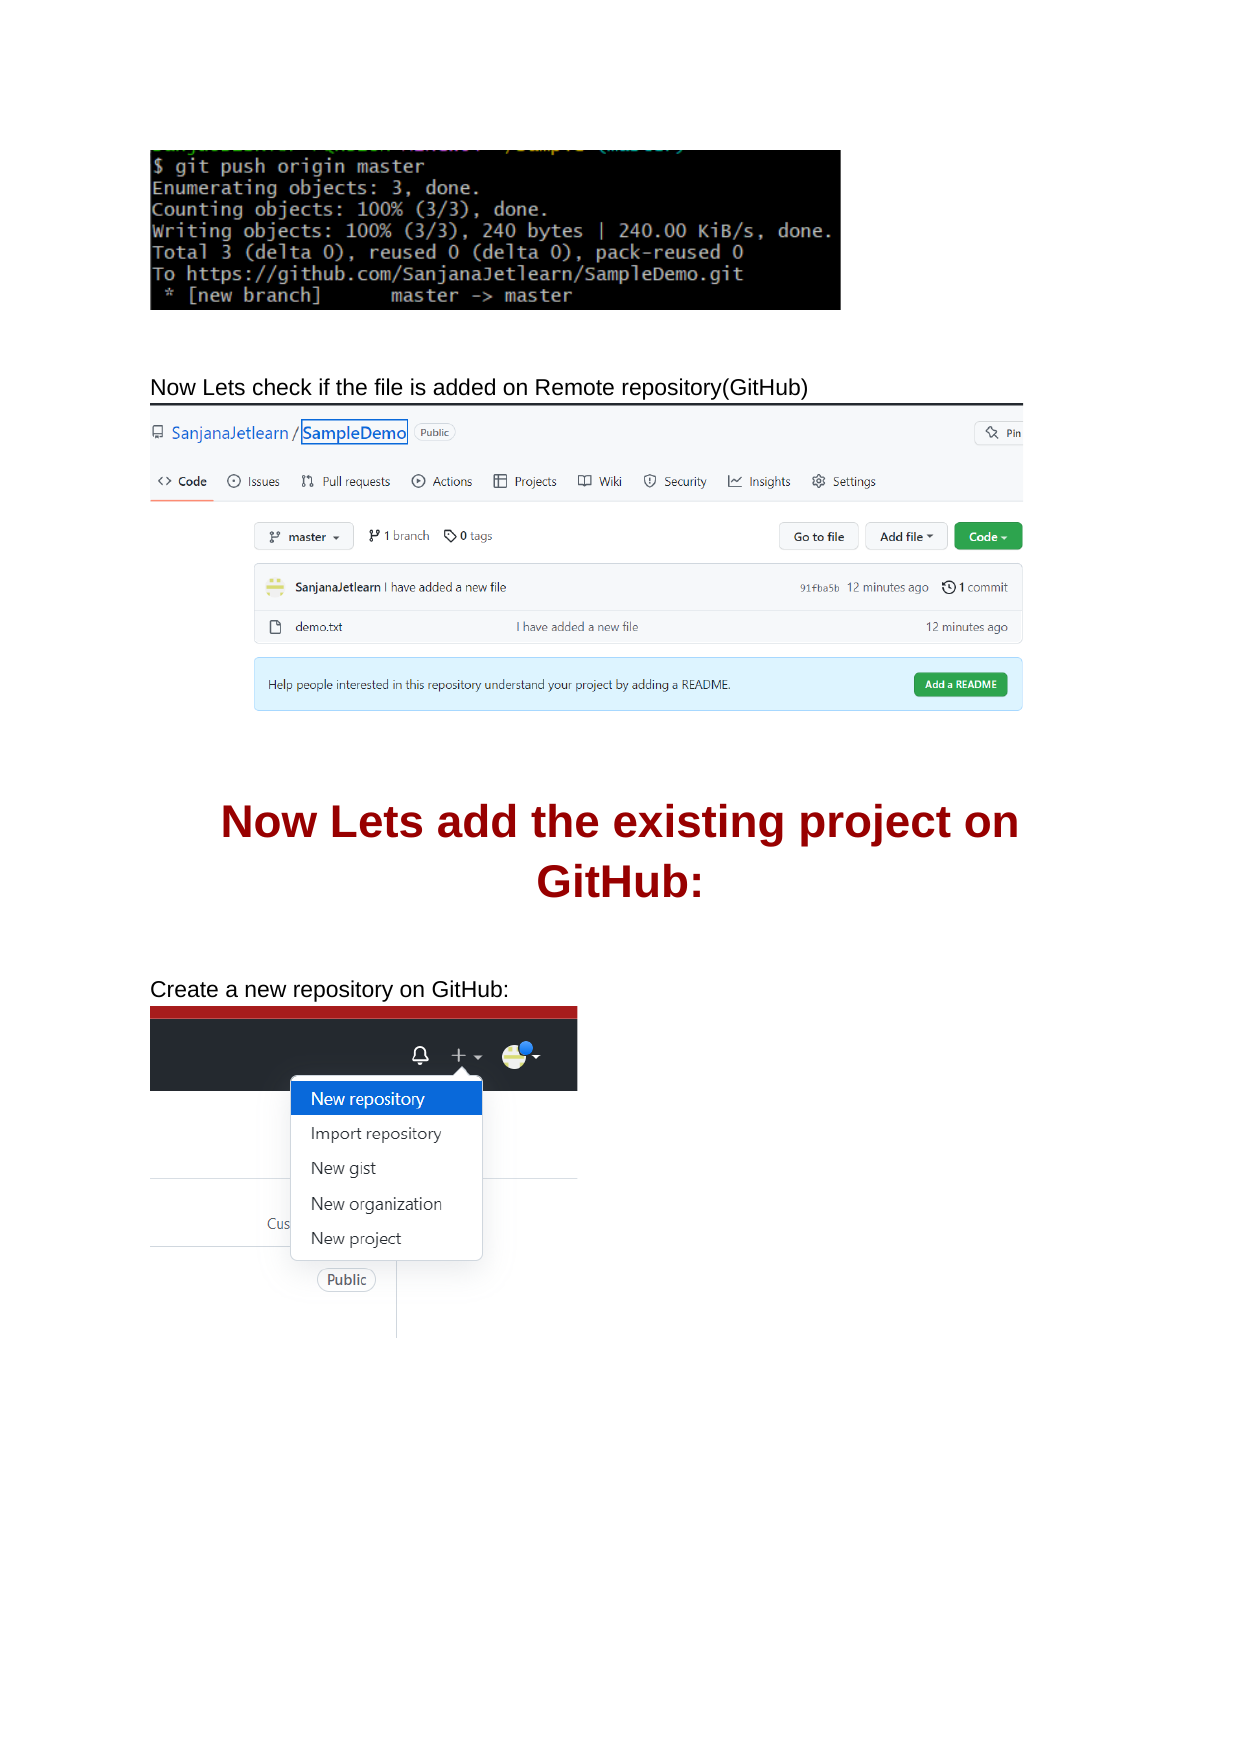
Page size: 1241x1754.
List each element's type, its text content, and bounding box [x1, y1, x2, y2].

text Create a new repository on GitHub: [150, 976, 1090, 1002]
picture [150, 1006, 578, 1338]
picture [150, 150, 841, 310]
text Now Lets add the existing project on GitHub: [150, 794, 1090, 907]
text Now Lets check if the file is added on Remote repository(GitHub) [150, 374, 1090, 400]
picture [150, 403, 1024, 730]
